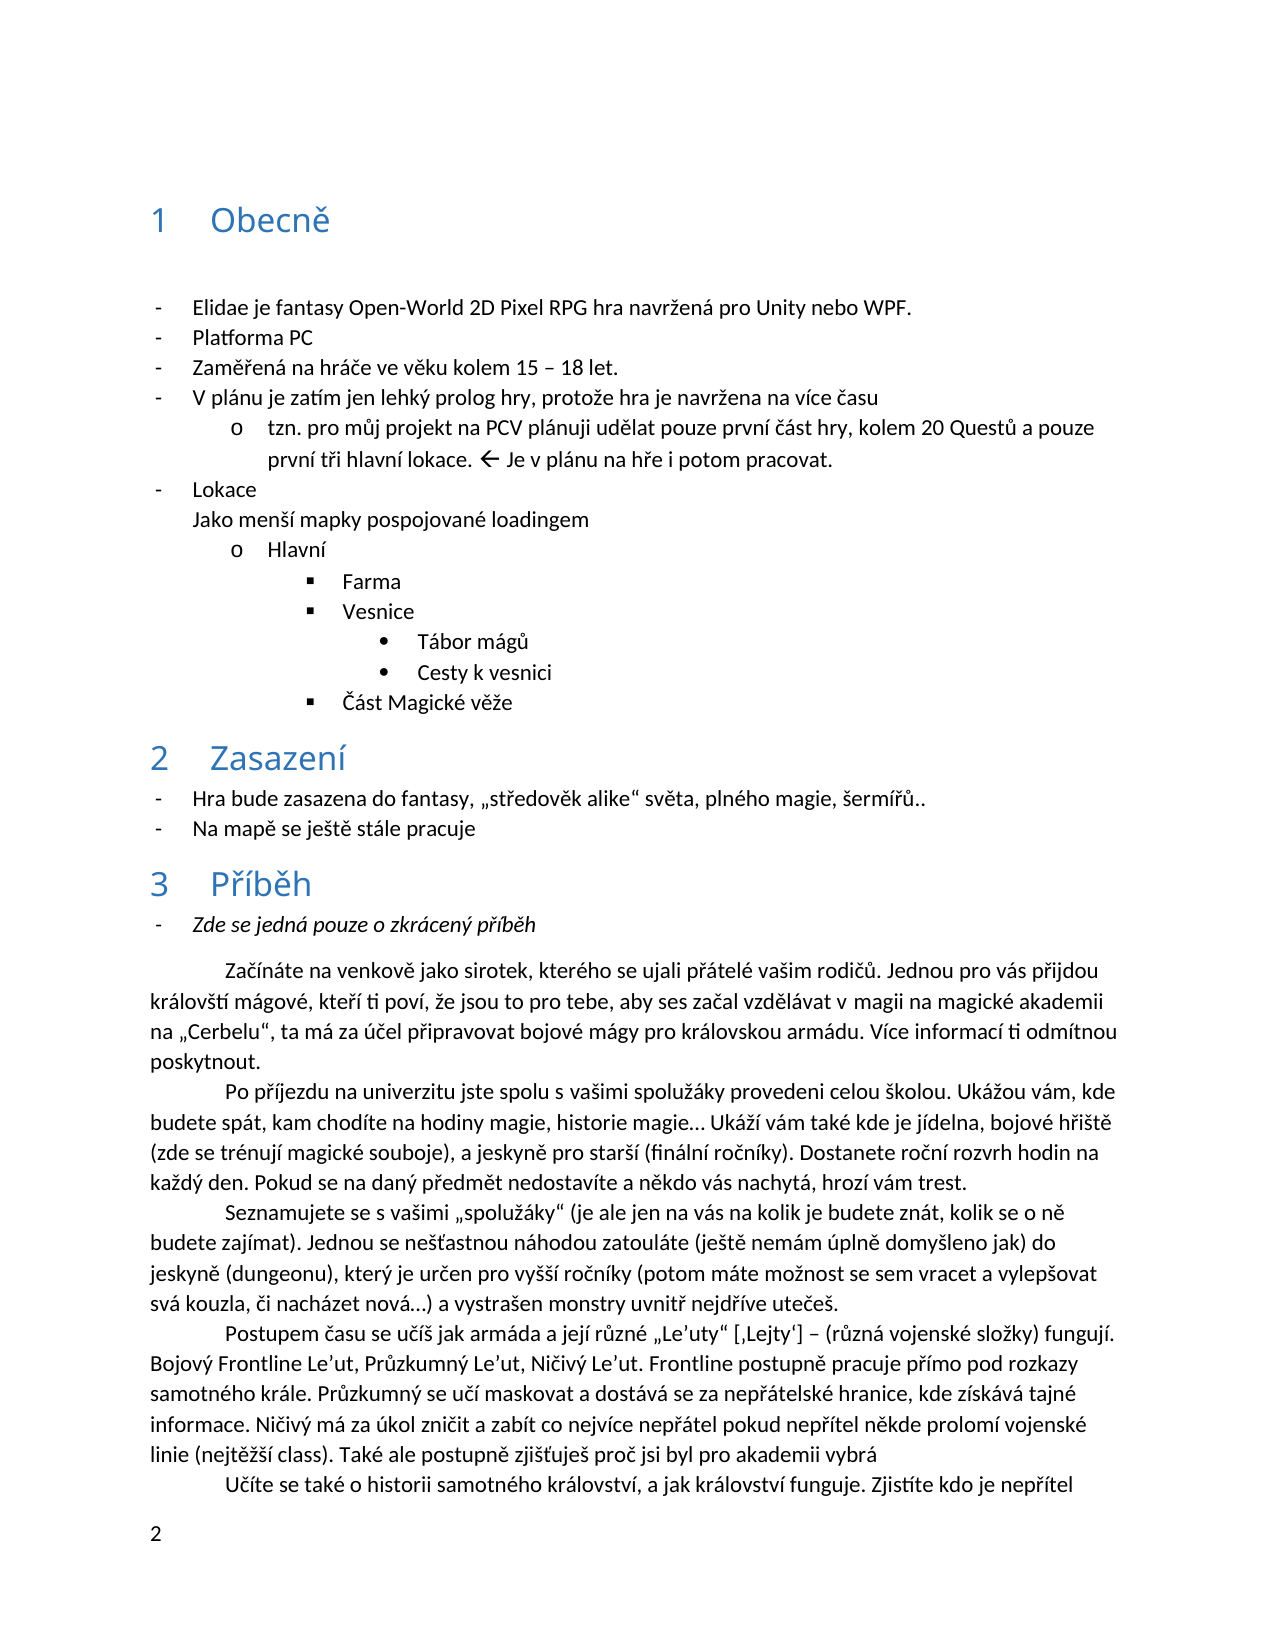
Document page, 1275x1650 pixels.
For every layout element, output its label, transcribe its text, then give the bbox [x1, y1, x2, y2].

list Tábor mágů [380, 627, 1125, 655]
list V plánu je zatím jen lehký prolog hry, protože hra je navržena na více času [155, 383, 1125, 411]
list Hra bude zasazena do fantasy, „středověk alike“ světa, plného magie, šermířů.. [155, 784, 1125, 812]
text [150, 957, 1125, 1498]
list tzn. pro můj projekt na PCV plánuji udělat pouze první část hry, kolem 20 Questů a pouze první tři hlavní lokace. Je v plánu na hře i potom pracovat. [230, 413, 1125, 473]
list Elidae je fantasy Open-World 2D Pixel RPG hra navržená pro Unity nebo WPF. [155, 293, 1125, 321]
list Zde se jedná pouze o zkrácený příběh [155, 910, 1125, 938]
list Vesnice [305, 597, 1125, 625]
list Platforma PC [155, 323, 1125, 351]
list Farma [305, 567, 1125, 595]
list Zaměřená na hráče ve věku kolem 15 – 18 let. [155, 353, 1125, 381]
subtitle Obecně [150, 197, 1125, 242]
subtitle Příběh [150, 861, 1125, 906]
list Na mapě se ještě stále pracuje [155, 814, 1125, 842]
list Cesty k vesnici [380, 658, 1125, 686]
list Jako menší mapky pospojované loadingem [192, 505, 1125, 533]
list Lokace [155, 475, 1125, 503]
subtitle Zasazení [150, 735, 1125, 780]
list Hlavní [230, 536, 1125, 565]
list Část Magické věže [305, 688, 1125, 716]
